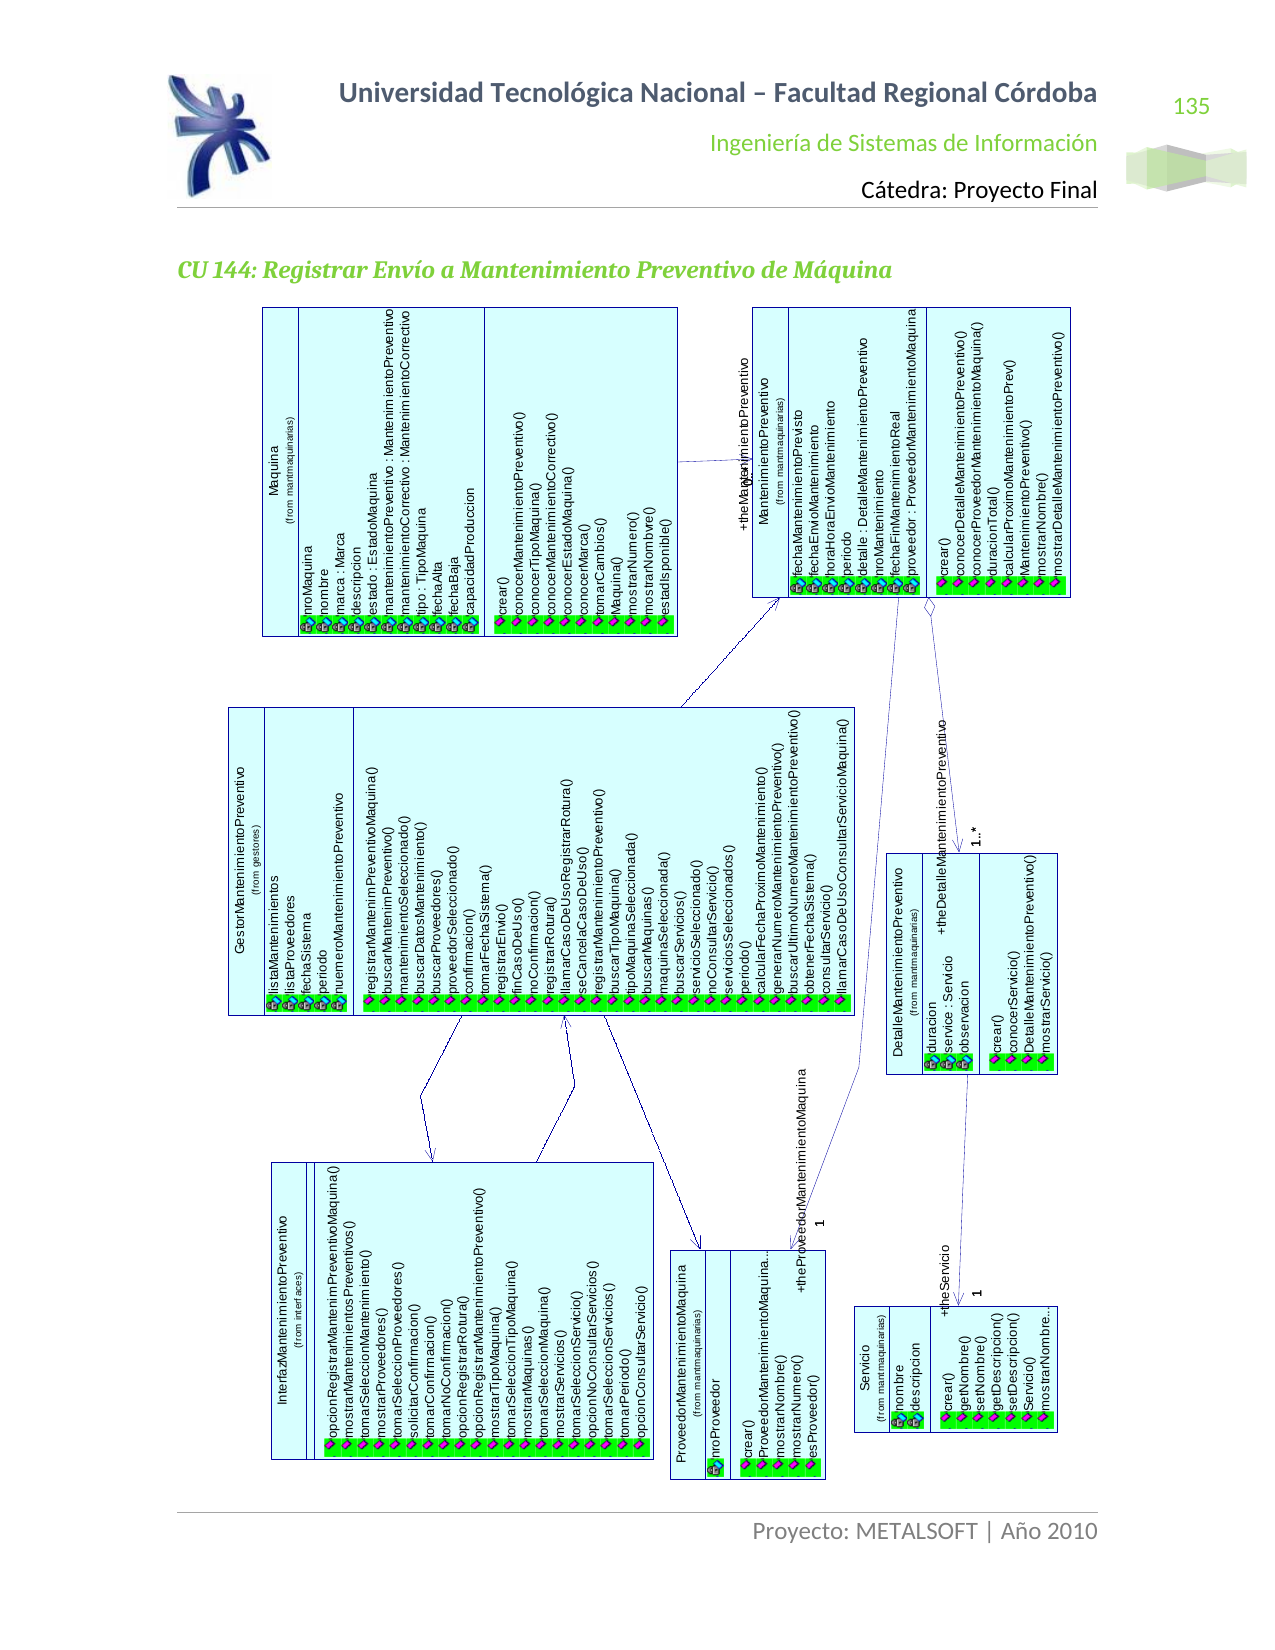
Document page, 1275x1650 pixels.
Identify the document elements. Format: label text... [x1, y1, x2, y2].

text CU 144: Registrar Envío a Mantenimiento Preventivo de Máquina [177, 256, 1098, 284]
picture [167, 74, 272, 199]
